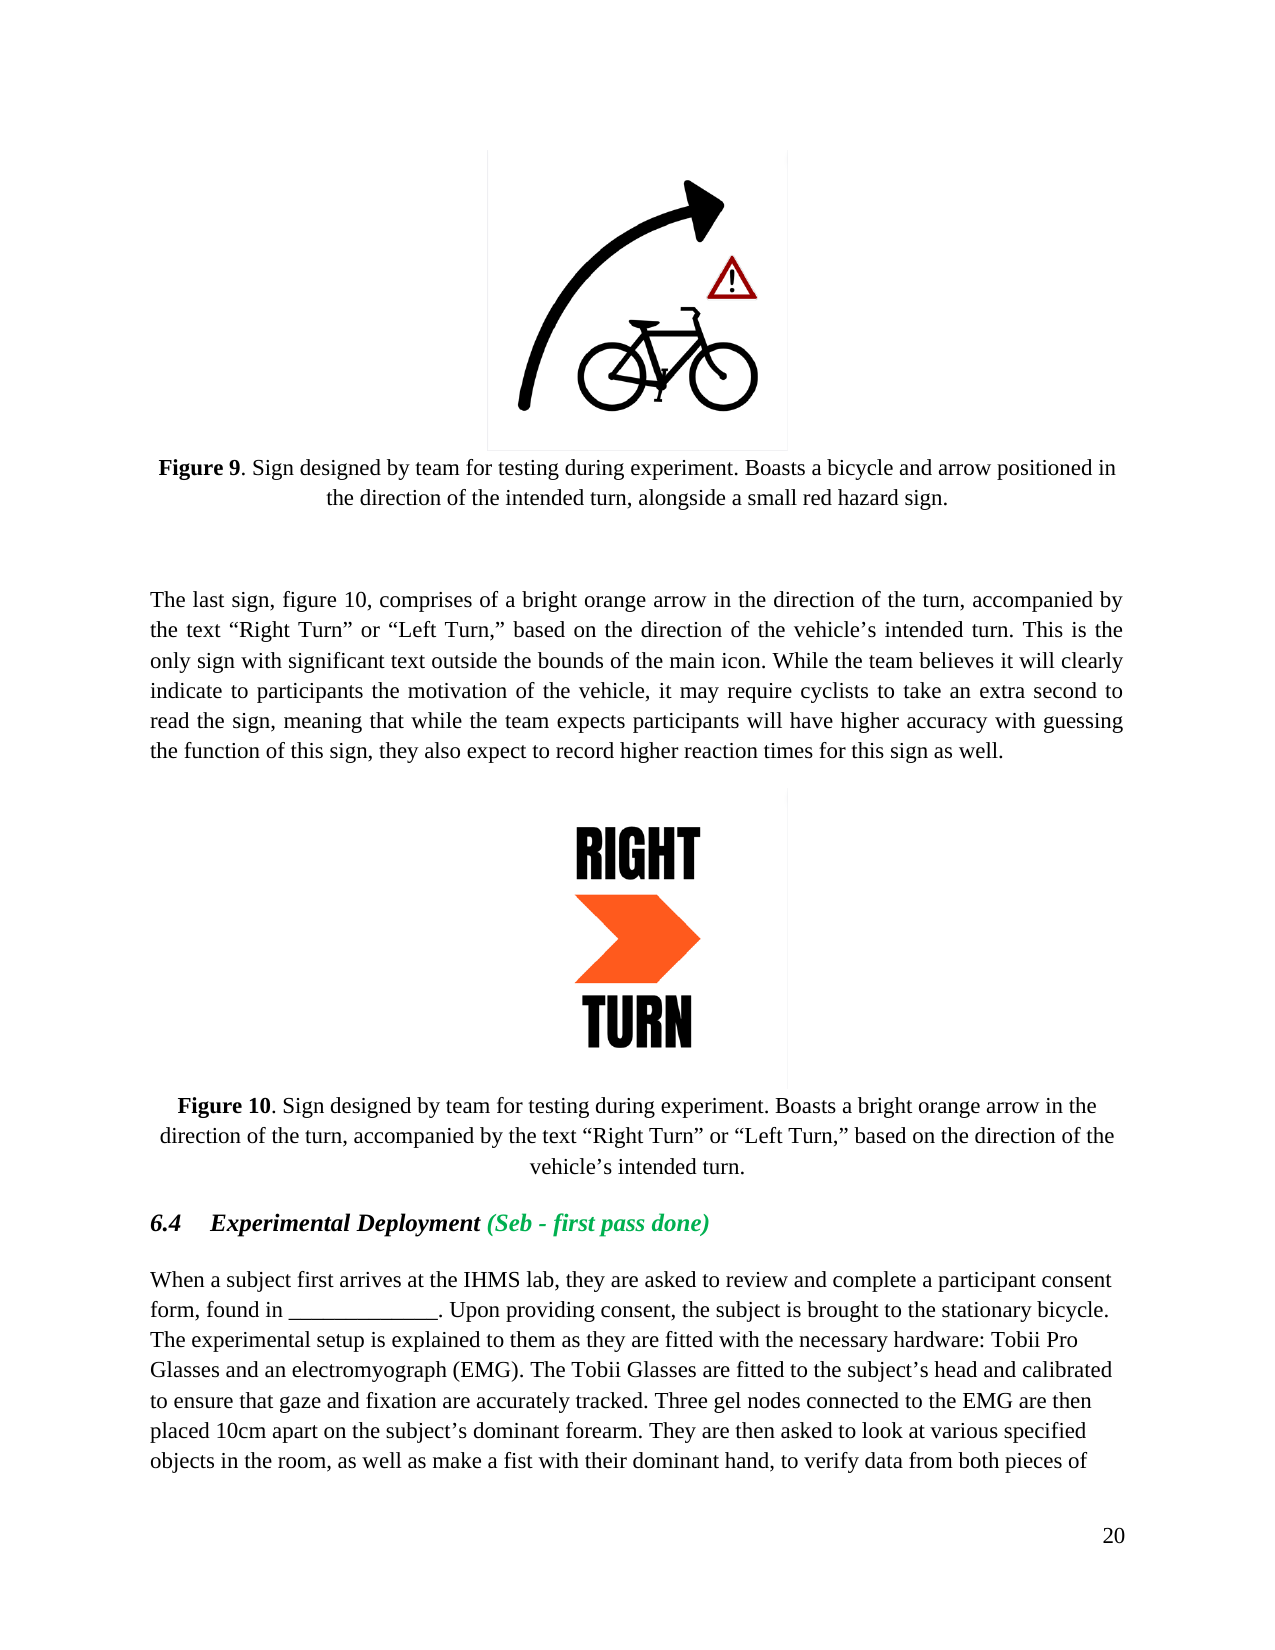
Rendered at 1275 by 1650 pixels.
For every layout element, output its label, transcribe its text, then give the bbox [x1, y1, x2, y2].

picture [487, 150, 788, 451]
subtitle Experimental Deployment (Seb - first pass done) [150, 1208, 1125, 1237]
text Figure 10. Sign designed by team for testing during experiment. Boasts a bright orange arrow in the direction of the turn, accompanied by the text “Right Turn” or “Left Turn,” based on the direction of the vehicle’s intended turn. [150, 788, 1125, 1179]
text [150, 1266, 1125, 1473]
text The last sign, figure 10, comprises of a bright orange arrow in the direction of the turn, accompanied by the text “Right Turn” or “Left Turn,” based on the direction of the vehicle’s intended turn. This is the only sign with significant text outside the bounds of the main icon. While the team believes it will clearly indicate to participants the motivation of the vehicle, it may require cyclists to take an extra second to read the sign, meaning that while the team expects participants will have higher accuracy with guessing the function of this sign, they also expect to record higher reaction times for this sign as well. [150, 586, 1125, 764]
picture [487, 788, 788, 1089]
